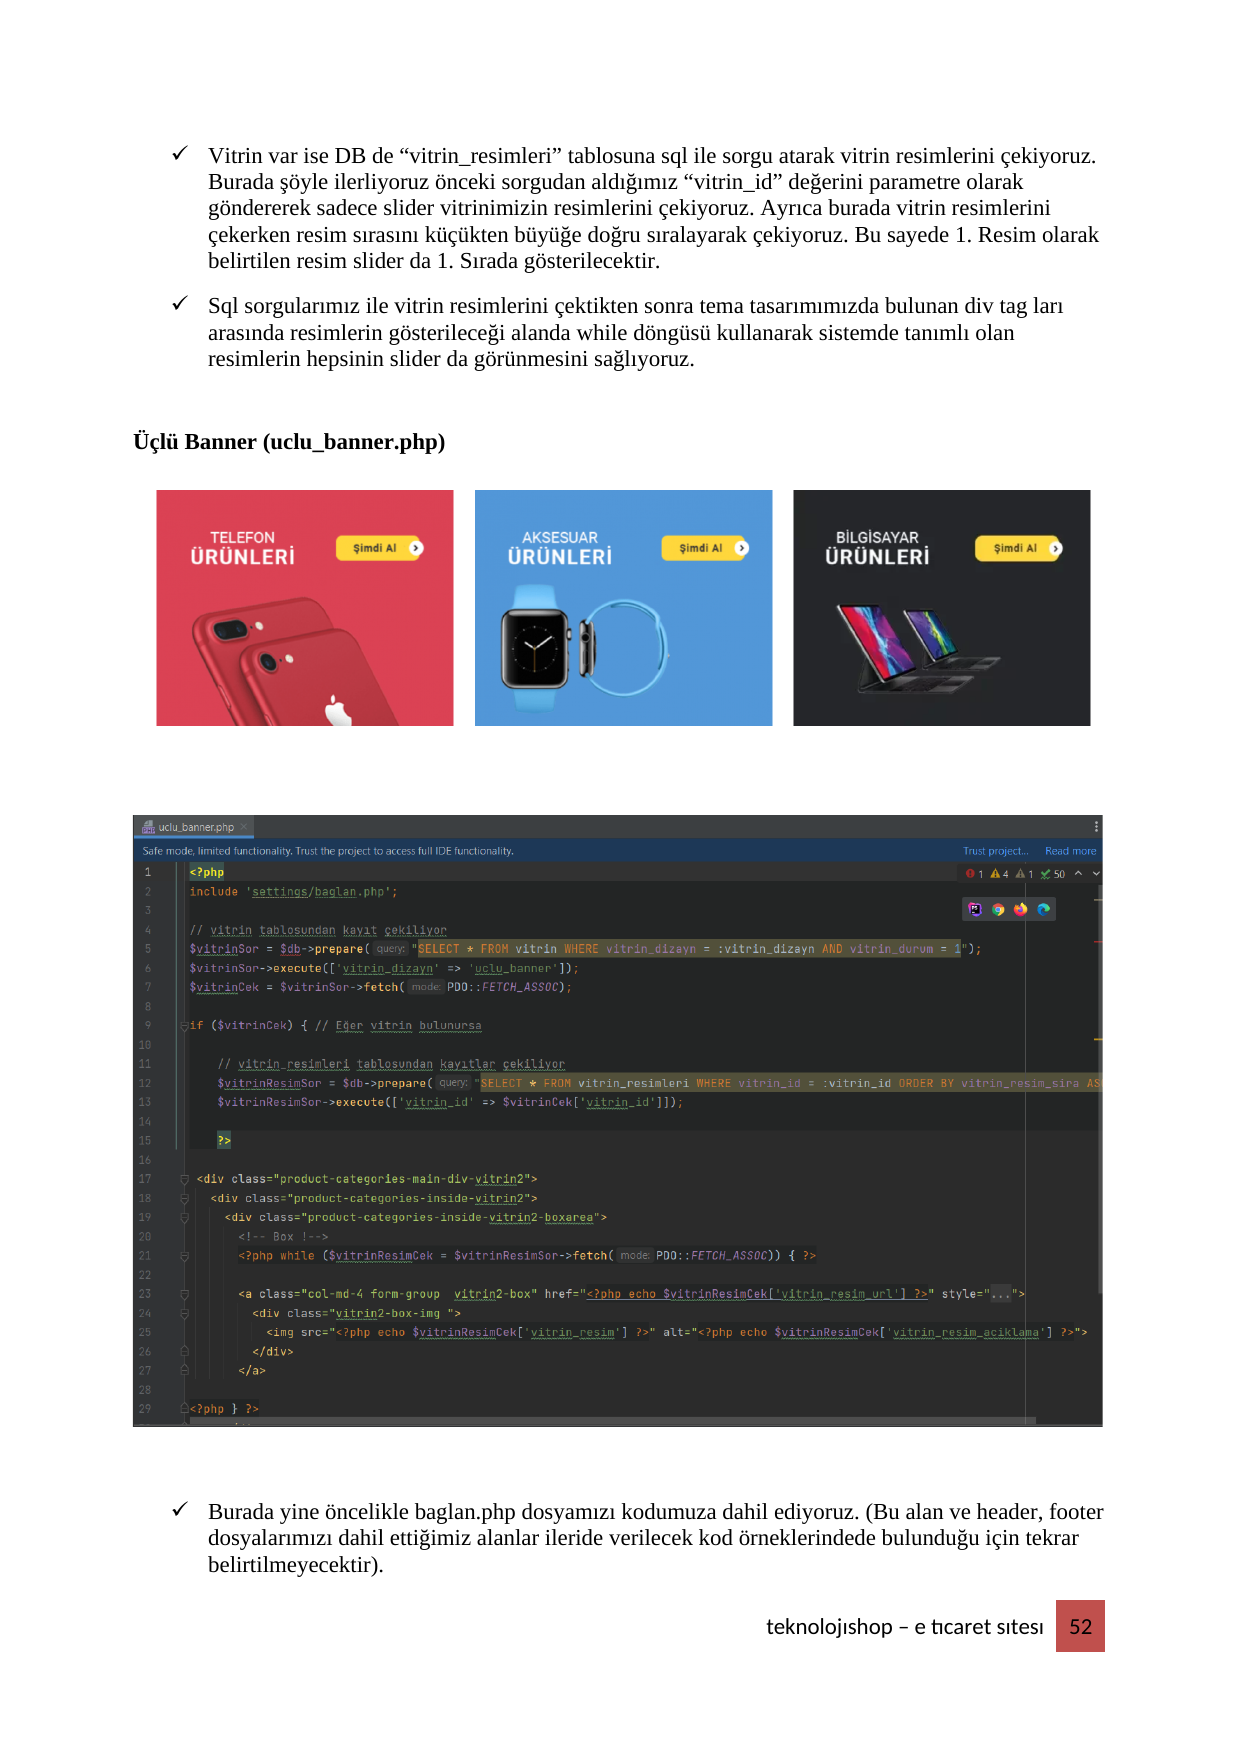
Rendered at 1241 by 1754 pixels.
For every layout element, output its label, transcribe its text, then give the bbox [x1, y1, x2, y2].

list Sql sorgularımız ile vitrin resimlerini çektikten sonra tema tasarımımızda bulunan div tag ları arasında resimlerin gösterileceği alanda while döngüsü kullanarak sistemde tanımlı olan resimlerin hepsinin slider da görünmesini sağlıyoruz. [170, 292, 1105, 371]
picture [132, 815, 1103, 1427]
subtitle Üçlü Banner (uclu_banner.php) [133, 428, 1105, 455]
list Vitrin var ise DB de “vitrin_resimleri” tablosuna sql ile sorgu atarak vitrin resimlerini çekiyoruz. Burada şöyle ilerliyoruz önceki sorgudan aldığımız “vitrin_id” değerini parametre olarak göndererek sadece slider vitrinimizin resimlerini çekiyoruz. Ayrıca burada vitrin resimlerini çekerken resim sırasını küçükten büyüğe doğru sıralayarak çekiyoruz. Bu sayede 1. Resim olarak belirtilen resim slider da 1. Sırada gösterilecektir. [170, 142, 1105, 273]
list Burada yine öncelikle baglan.php dosyamızı kodumuza dahil ediyoruz. (Bu alan ve header, footer dosyalarımızı dahil ettiğimiz alanlar ileride verilecek kod örneklerindede bulunduğu için tekrar belirtilmeyecektir). [170, 1498, 1105, 1577]
picture [132, 482, 1103, 734]
